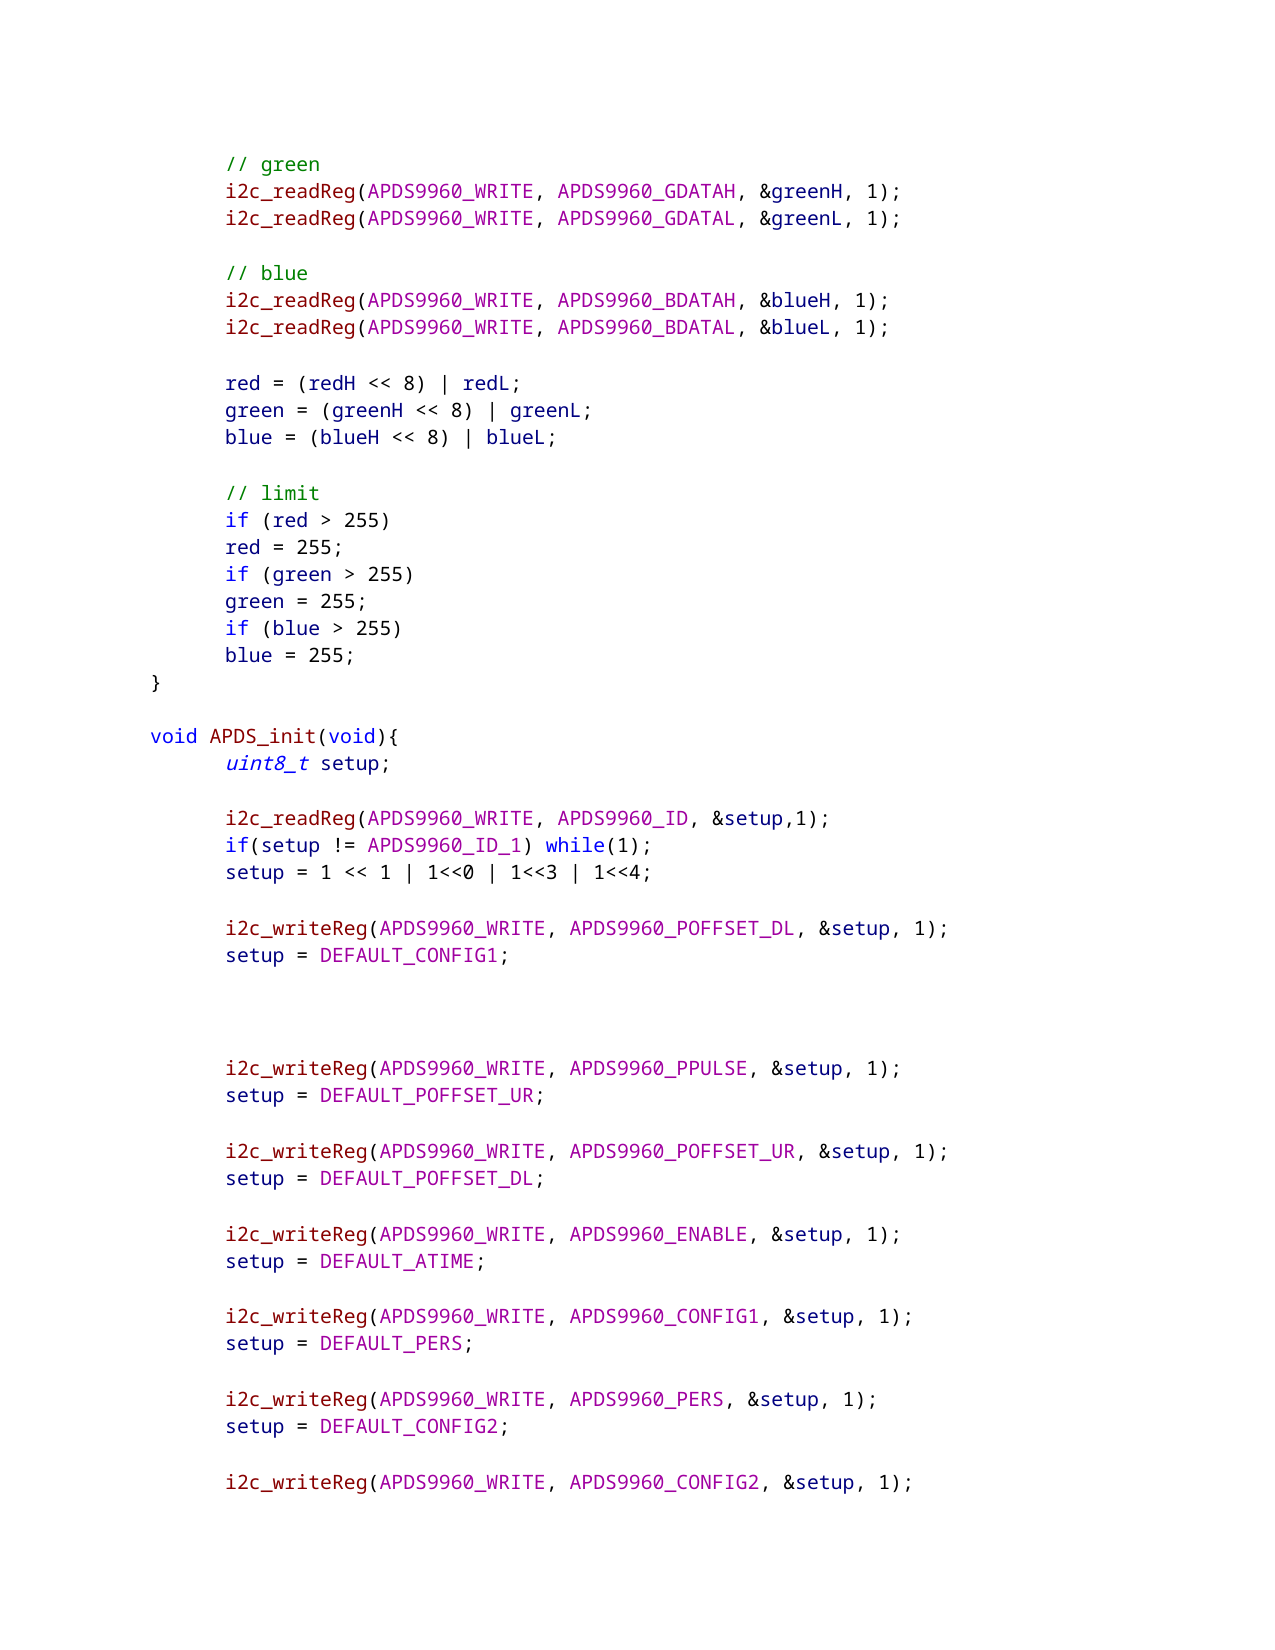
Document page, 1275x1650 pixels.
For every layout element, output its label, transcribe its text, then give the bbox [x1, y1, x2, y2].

text if (red > 255) [150, 506, 1125, 533]
text // limit [150, 479, 1125, 506]
text i2c_writeReg(APDS9960_WRITE, APDS9960_POFFSET_UR, &setup, 1); [150, 1137, 1125, 1164]
text i2c_readReg(APDS9960_WRITE, APDS9960_GDATAH, &greenH, 1); [150, 177, 1125, 204]
text uint8_t setup; [150, 749, 1125, 776]
text i2c_writeReg(APDS9960_WRITE, APDS9960_CONFIG2, &setup, 1); [150, 1468, 1125, 1495]
text if(setup != APDS9960_ID_1) while(1); [150, 832, 1125, 858]
text i2c_readReg(APDS9960_WRITE, APDS9960_BDATAL, &blueL, 1); [150, 314, 1125, 341]
text if (blue > 255) [150, 614, 1125, 641]
text if (green > 255) [150, 560, 1125, 587]
text red = 255; [150, 533, 1125, 560]
text green = (greenH << 8) | greenL; [150, 396, 1125, 423]
text blue = (blueH << 8) | blueL; [150, 423, 1125, 450]
text blue = 255; [150, 641, 1125, 668]
text i2c_readReg(APDS9960_WRITE, APDS9960_ID, &setup,1); [150, 804, 1125, 832]
text // green [150, 150, 1125, 177]
text void APDS_init(void){ [150, 722, 1125, 749]
text i2c_writeReg(APDS9960_WRITE, APDS9960_CONFIG1, &setup, 1); [150, 1303, 1125, 1329]
text red = (redH << 8) | redL; [150, 369, 1125, 396]
text setup = DEFAULT_POFFSET_DL; [150, 1164, 1125, 1191]
text setup = DEFAULT_PERS; [150, 1329, 1125, 1357]
text setup = DEFAULT_POFFSET_UR; [150, 1081, 1125, 1108]
text green = 255; [150, 587, 1125, 614]
text i2c_writeReg(APDS9960_WRITE, APDS9960_PERS, &setup, 1); [150, 1385, 1125, 1412]
text i2c_writeReg(APDS9960_WRITE, APDS9960_PPULSE, &setup, 1); [150, 1054, 1125, 1081]
text setup = DEFAULT_CONFIG1; [150, 941, 1125, 968]
text i2c_readReg(APDS9960_WRITE, APDS9960_BDATAH, &blueH, 1); [150, 287, 1125, 314]
text i2c_writeReg(APDS9960_WRITE, APDS9960_ENABLE, &setup, 1); [150, 1220, 1125, 1247]
text setup = 1 << 1 | 1<<0 | 1<<3 | 1<<4; [150, 858, 1125, 886]
text i2c_writeReg(APDS9960_WRITE, APDS9960_POFFSET_DL, &setup, 1); [150, 914, 1125, 941]
text setup = DEFAULT_ATIME; [150, 1247, 1125, 1274]
text setup = DEFAULT_CONFIG2; [150, 1412, 1125, 1439]
text } [150, 668, 1125, 695]
text i2c_readReg(APDS9960_WRITE, APDS9960_GDATAL, &greenL, 1); [150, 204, 1125, 231]
text // blue [150, 260, 1125, 287]
